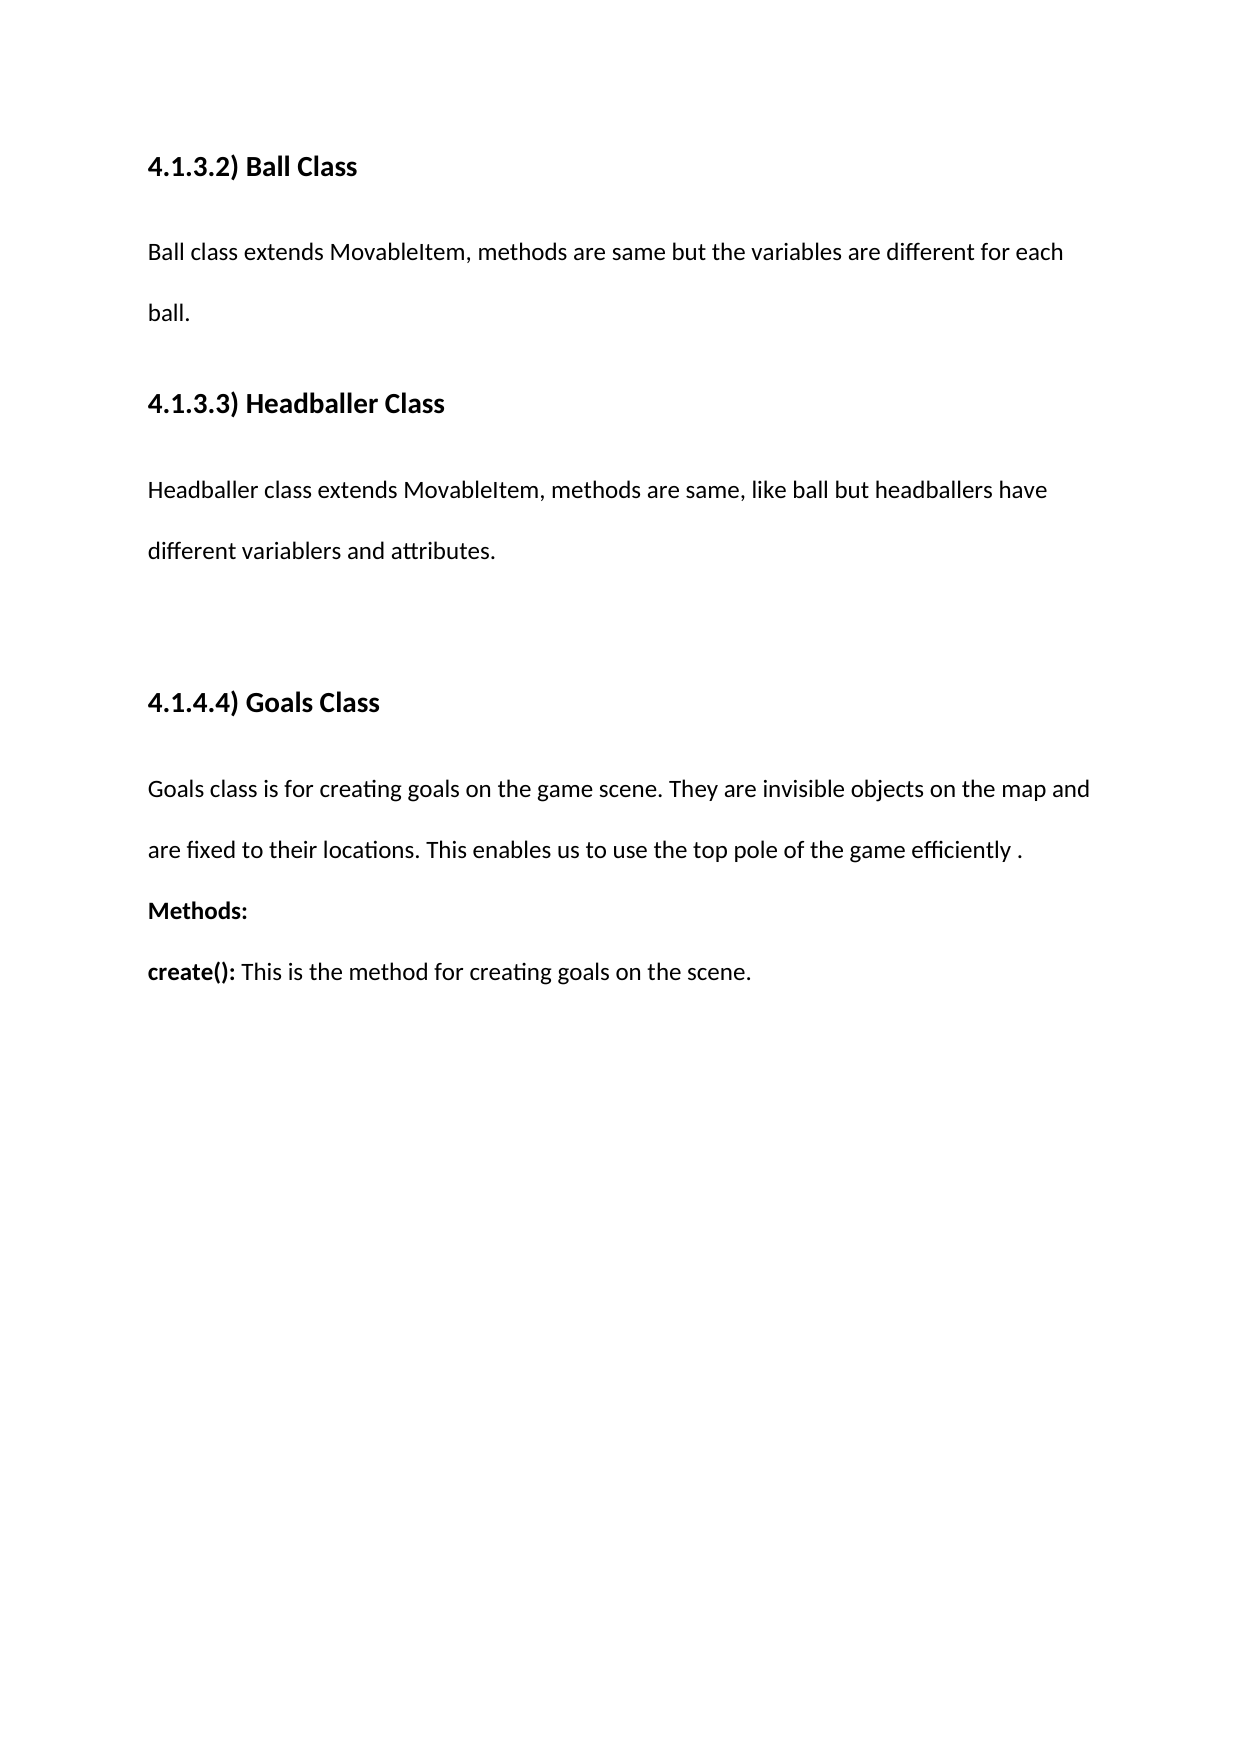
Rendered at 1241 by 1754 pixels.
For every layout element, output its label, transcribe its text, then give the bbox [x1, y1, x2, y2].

subtitle 4.1.3.2) Ball Class [148, 148, 1093, 183]
text Methods: [148, 895, 1093, 926]
subtitle 4.1.3.3) Headballer Class [148, 385, 1093, 421]
subtitle 4.1.4.4) Goals Class [148, 684, 1093, 720]
text create(): This is the method for creating goals on the scene. [148, 956, 1093, 987]
text Ball class extends MovableItem, methods are same but the variables are different for each ball. [148, 236, 1093, 328]
text Goals class is for creating goals on the game scene. They are invisible objects on the map and are fixed to their locations. This enables us to use the top pole of the game efficiently . [148, 773, 1093, 864]
text Headballer class extends MovableItem, methods are same, like ball but headballers have different variablers and attributes. [148, 474, 1093, 566]
